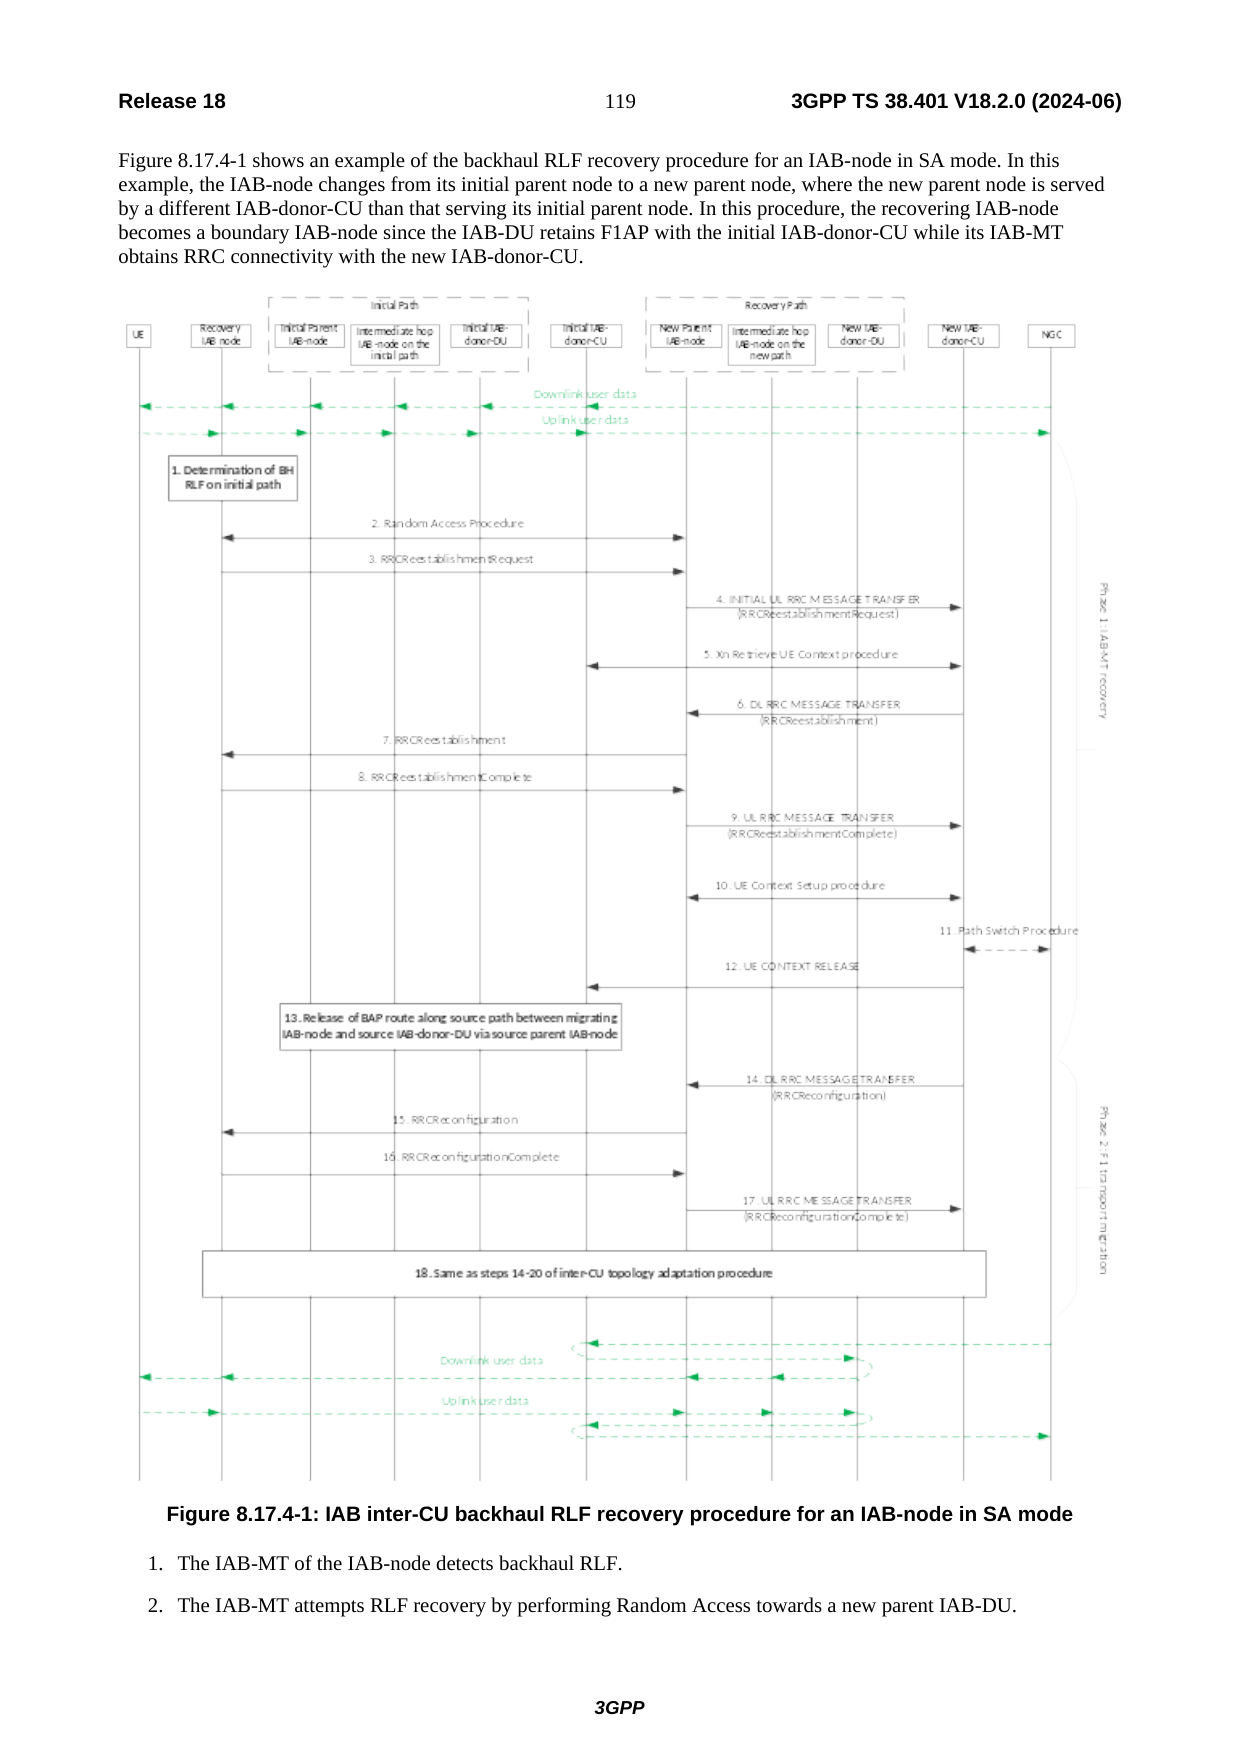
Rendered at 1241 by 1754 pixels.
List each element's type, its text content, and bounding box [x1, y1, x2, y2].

text Figure 8.17.4-1: IAB inter-CU backhaul RLF recovery procedure for an IAB-node in SA mode [118, 1502, 1122, 1526]
text 2. The IAB-MT attempts RLF recovery by performing Random Access towards a new parent IAB-DU. [148, 1593, 1122, 1617]
text 1. The IAB-MT of the IAB-node detects backhaul RLF. [148, 1551, 1122, 1574]
text Figure 8.17.4-1 shows an example of the backhaul RLF recovery procedure for an IAB-node in SA mode. In this example, the IAB-node changes from its initial parent node to a new parent node, where the new parent node is served by a different IAB-donor-CU than that serving its initial parent node. In this procedure, the recovering IAB-node becomes a boundary IAB-node since the IAB-DU retains F1AP with the initial IAB-donor-CU while its IAB-MT obtains RRC connectivity with the new IAB-donor-CU. [118, 147, 1122, 268]
